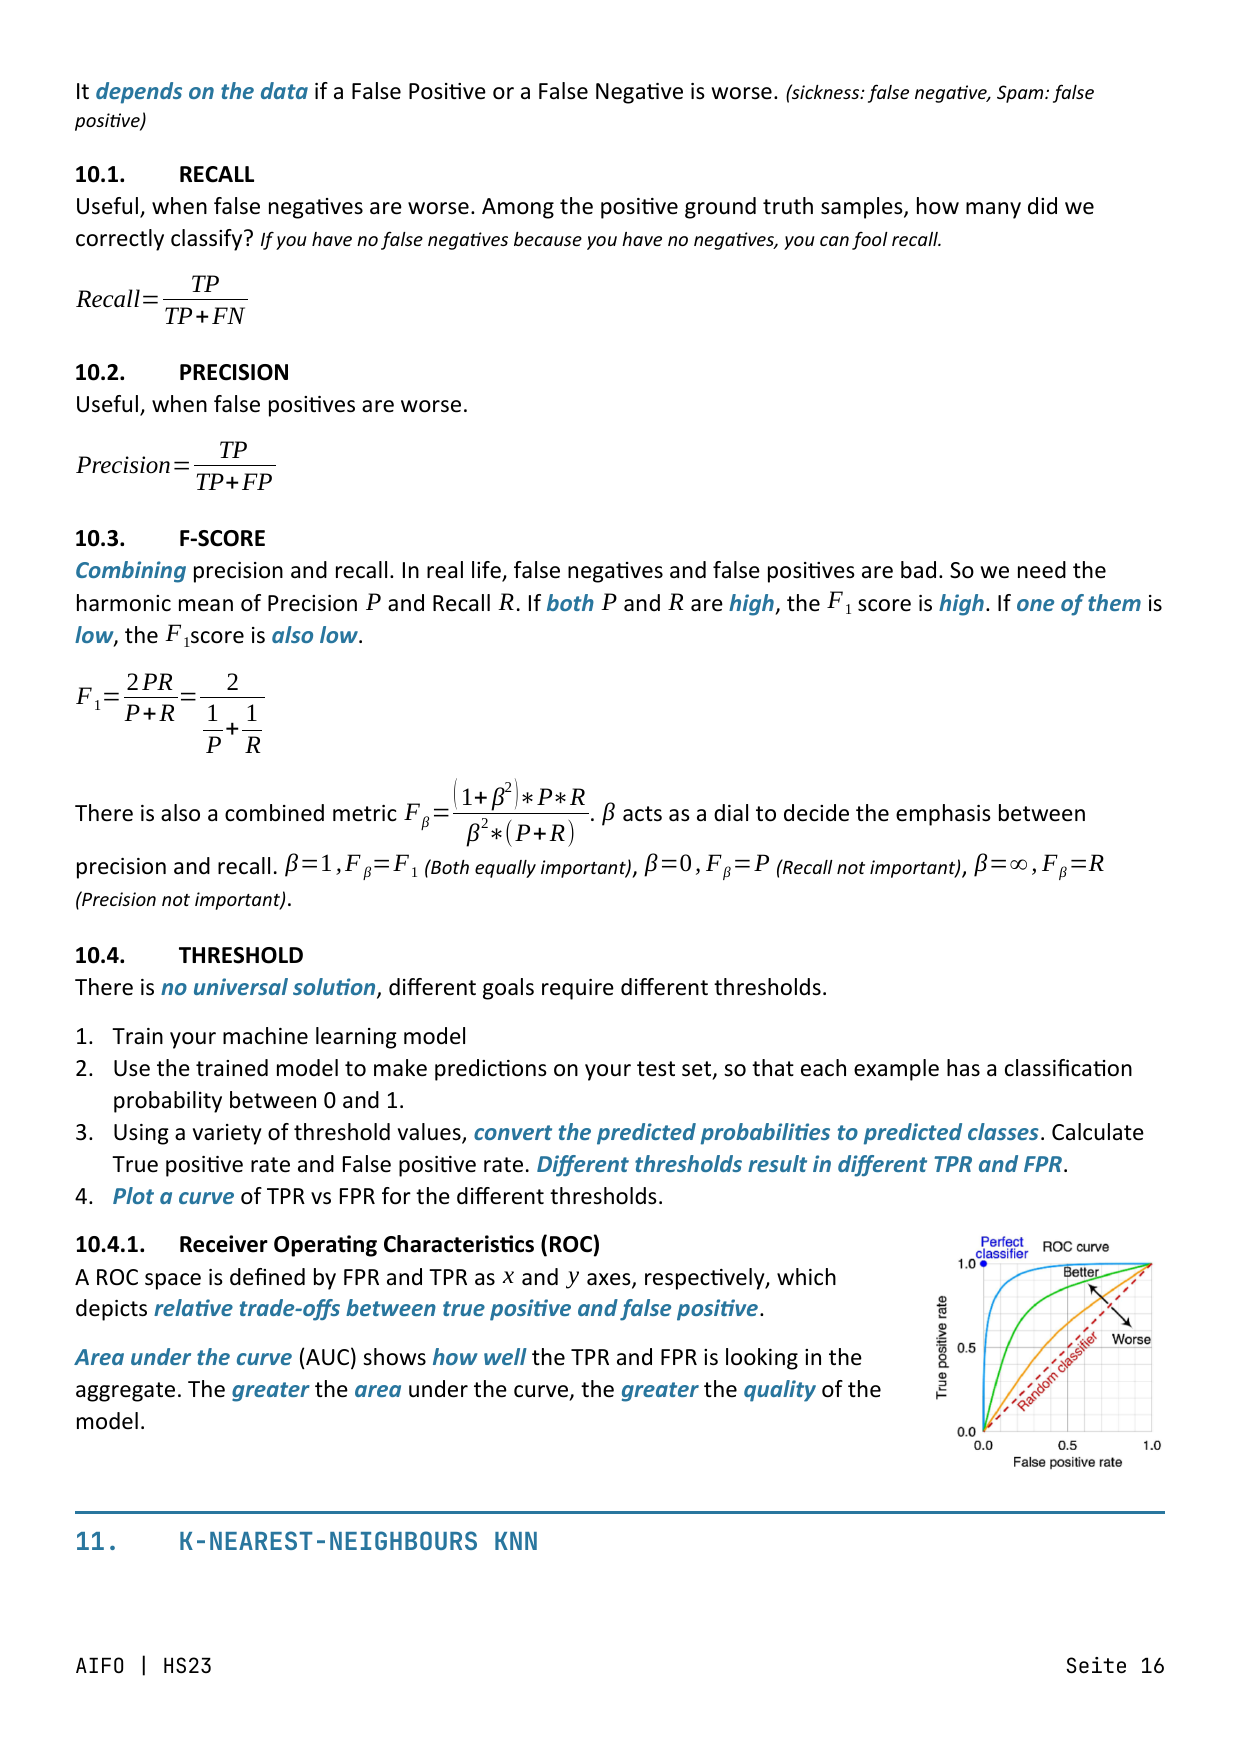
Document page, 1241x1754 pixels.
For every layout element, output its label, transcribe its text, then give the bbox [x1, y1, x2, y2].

text Receiver Operating Characteristics (ROC) [75, 1229, 930, 1259]
subtitle K-Nearest-Neighbours KNN [75, 1514, 1165, 1557]
list Train your machine learning model [75, 1020, 1165, 1051]
list Using a variety of threshold values, convert the predicted probabilities to predicted classes. Calculate True positive rate and False positive rate. Different thresholds result in different TPR and FPR. [75, 1116, 1165, 1178]
text Useful, when false positives are worse. [75, 388, 1165, 419]
text A ROC space is defined by FPR and TPR as and axes, respectively, which depicts relative trade-offs between true positive and false positive. [75, 1261, 930, 1323]
text Useful, when false negatives are worse. Among the positive ground truth samples, how many did we correctly classify? If you have no false negatives because you have no negatives, you can fool recall. [75, 190, 1165, 253]
subtitle Recall [74, 158, 1165, 189]
subtitle F-Score [74, 522, 1165, 553]
text There is no universal solution, different goals require different thresholds. [75, 971, 1165, 1002]
list Plot a curve of TPR vs FPR for the different thresholds. [75, 1180, 1165, 1211]
picture [930, 1229, 1166, 1471]
subtitle Threshold [74, 939, 1165, 970]
list Use the trained model to make predictions on your test set, so that each example has a classification probability between 0 and 1. [75, 1052, 1165, 1114]
text Combining precision and recall. In real life, false negatives and false positives are bad. So we need the harmonic mean of Precision and Recall . If both and are high, the score is high. If one of them is low, the score is also low. [75, 554, 1165, 651]
text Area under the curve (AUC) shows how well the TPR and FPR is looking in the aggregate. The greater the area under the curve, the greater the quality of the model. [75, 1341, 930, 1436]
text There is also a combined metric . acts as a dial to decide the emphasis between precision and recall. (Both equally important), (Recall not important), (Precision not important). [75, 777, 1165, 913]
text It depends on the data if a False Positive or a False Negative is worse. (sickness: false negative, Spam: false positive) [75, 75, 1165, 132]
subtitle Precision [74, 356, 1165, 387]
